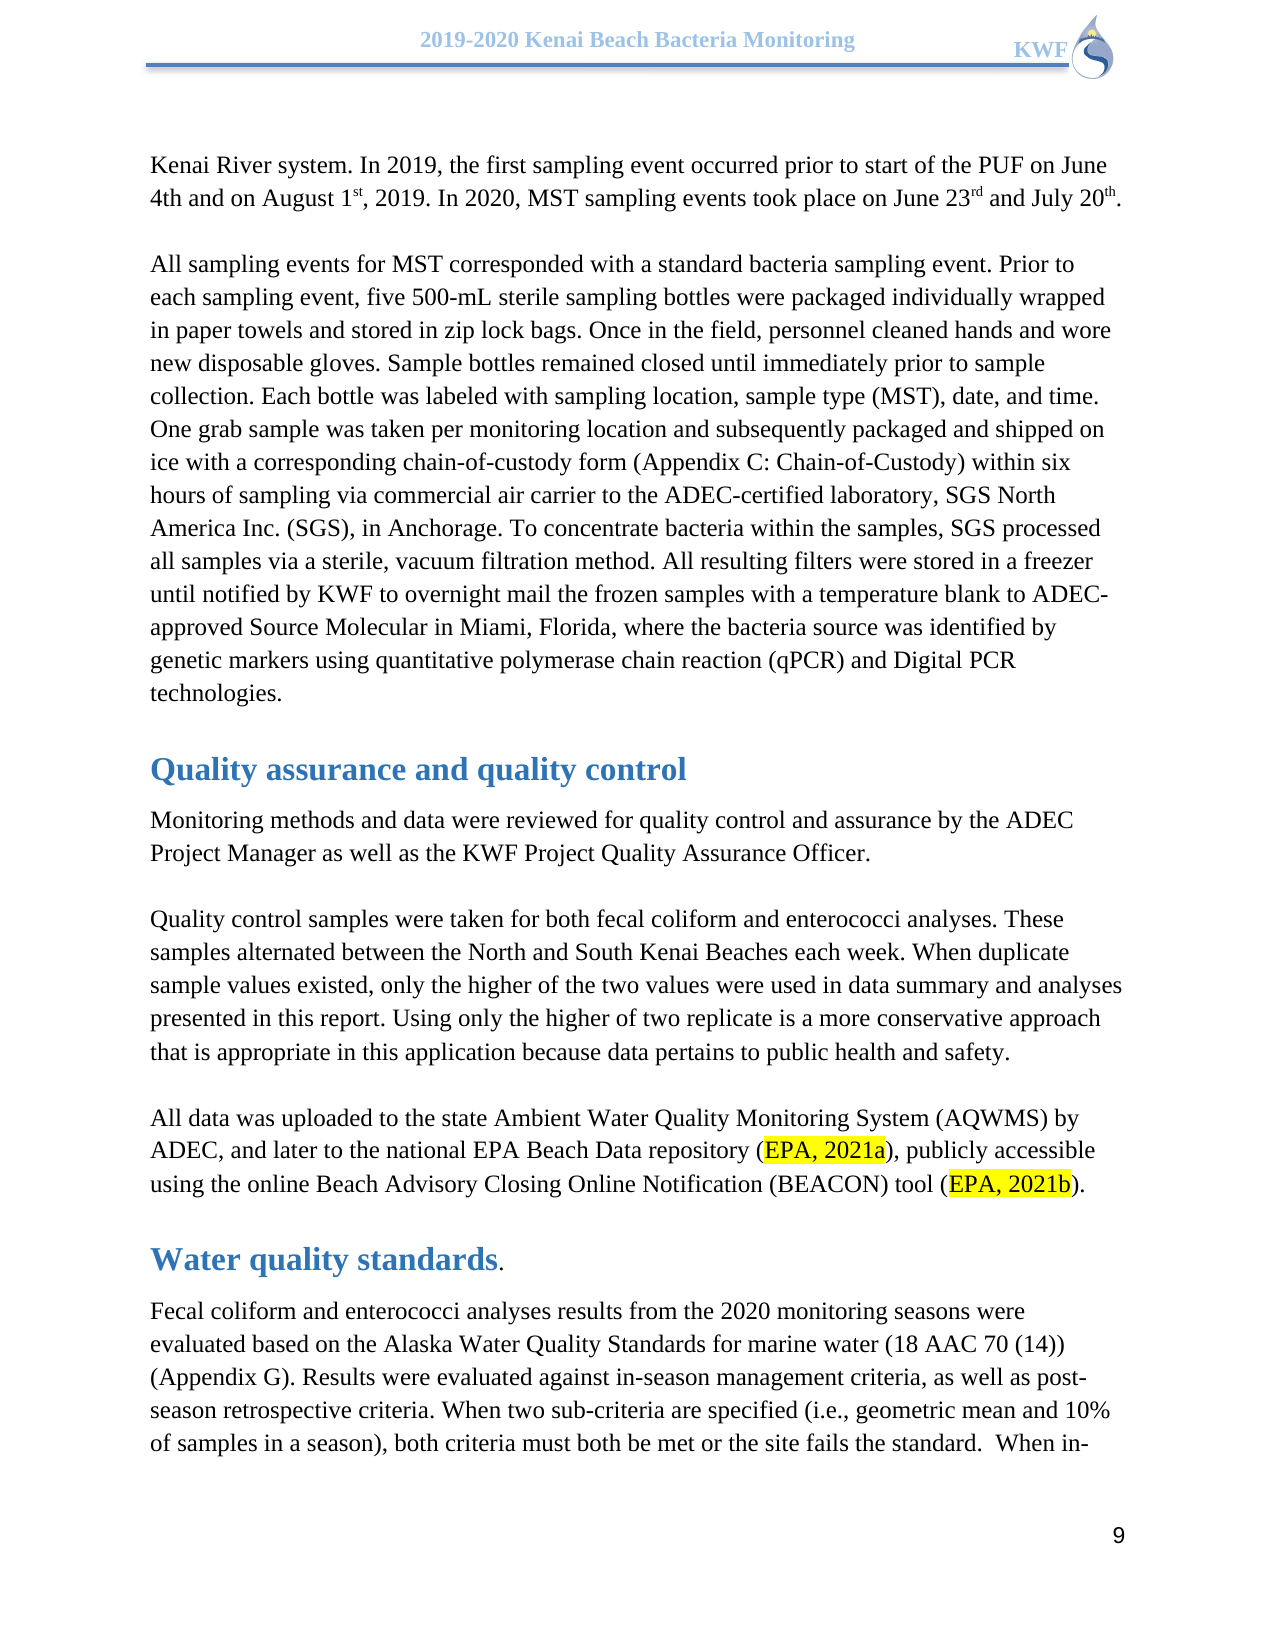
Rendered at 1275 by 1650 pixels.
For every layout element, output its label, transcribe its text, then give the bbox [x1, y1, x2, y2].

picture [1069, 13, 1118, 79]
text All data was uploaded to the state Ambient Water Quality Monitoring System (AQWMS) by ADEC, and later to the national EPA Beach Data repository (EPA, 2021a), publicly accessible using the online Beach Advisory Closing Online Notification (BEACON) tool (EPA, 2021b). [150, 1103, 1125, 1197]
subtitle Quality assurance and quality control [150, 749, 1125, 787]
text Monitoring methods and data were reviewed for quality control and assurance by the ADEC Project Manager as well as the KWF Project Quality Assurance Officer. [150, 805, 1125, 867]
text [150, 1296, 1125, 1457]
text All sampling events for MST corresponded with a standard bacteria sampling event. Prior to each sampling event, five 500-mL sterile sampling bottles were packaged individually wrapped in paper towels and stored in zip lock bags. Once in the field, personnel cleaned hands and wore new disposable gloves. Sample bottles remained closed until immediately prior to sample collection. Each bottle was labeled with sampling location, sample type (MST), date, and time. One grab sample was taken per monitoring location and subsequently packaged and shipped on ice with a corresponding chain-of-custody form (Appendix C: Chain-of-Custody) within six hours of sampling via commercial air carrier to the ADEC-certified laboratory, SGS North America Inc. (SGS), in Anchorage. To concentrate bacteria within the samples, SGS processed all samples via a sterile, vacuum filtration method. All resulting filters were stored in a freezer until notified by KWF to overnight mail the frozen samples with a temperature blank to ADEC-approved Source Molecular in Miami, Florida, where the bacteria source was identified by genetic markers using quantitative polymerase chain reaction (qPCR) and Digital PCR technologies. [150, 249, 1125, 707]
subtitle Water quality standards. [150, 1239, 1125, 1277]
text Quality control samples were taken for both fecal coliform and enterococci analyses. These samples alternated between the North and South Kenai Beaches each week. When duplicate sample values existed, only the higher of the two values were used in data summary and analyses presented in this report. Using only the higher of two replicate is a more conservative approach that is appropriate in this application because data pertains to public health and safety. [150, 904, 1125, 1065]
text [150, 150, 1125, 212]
